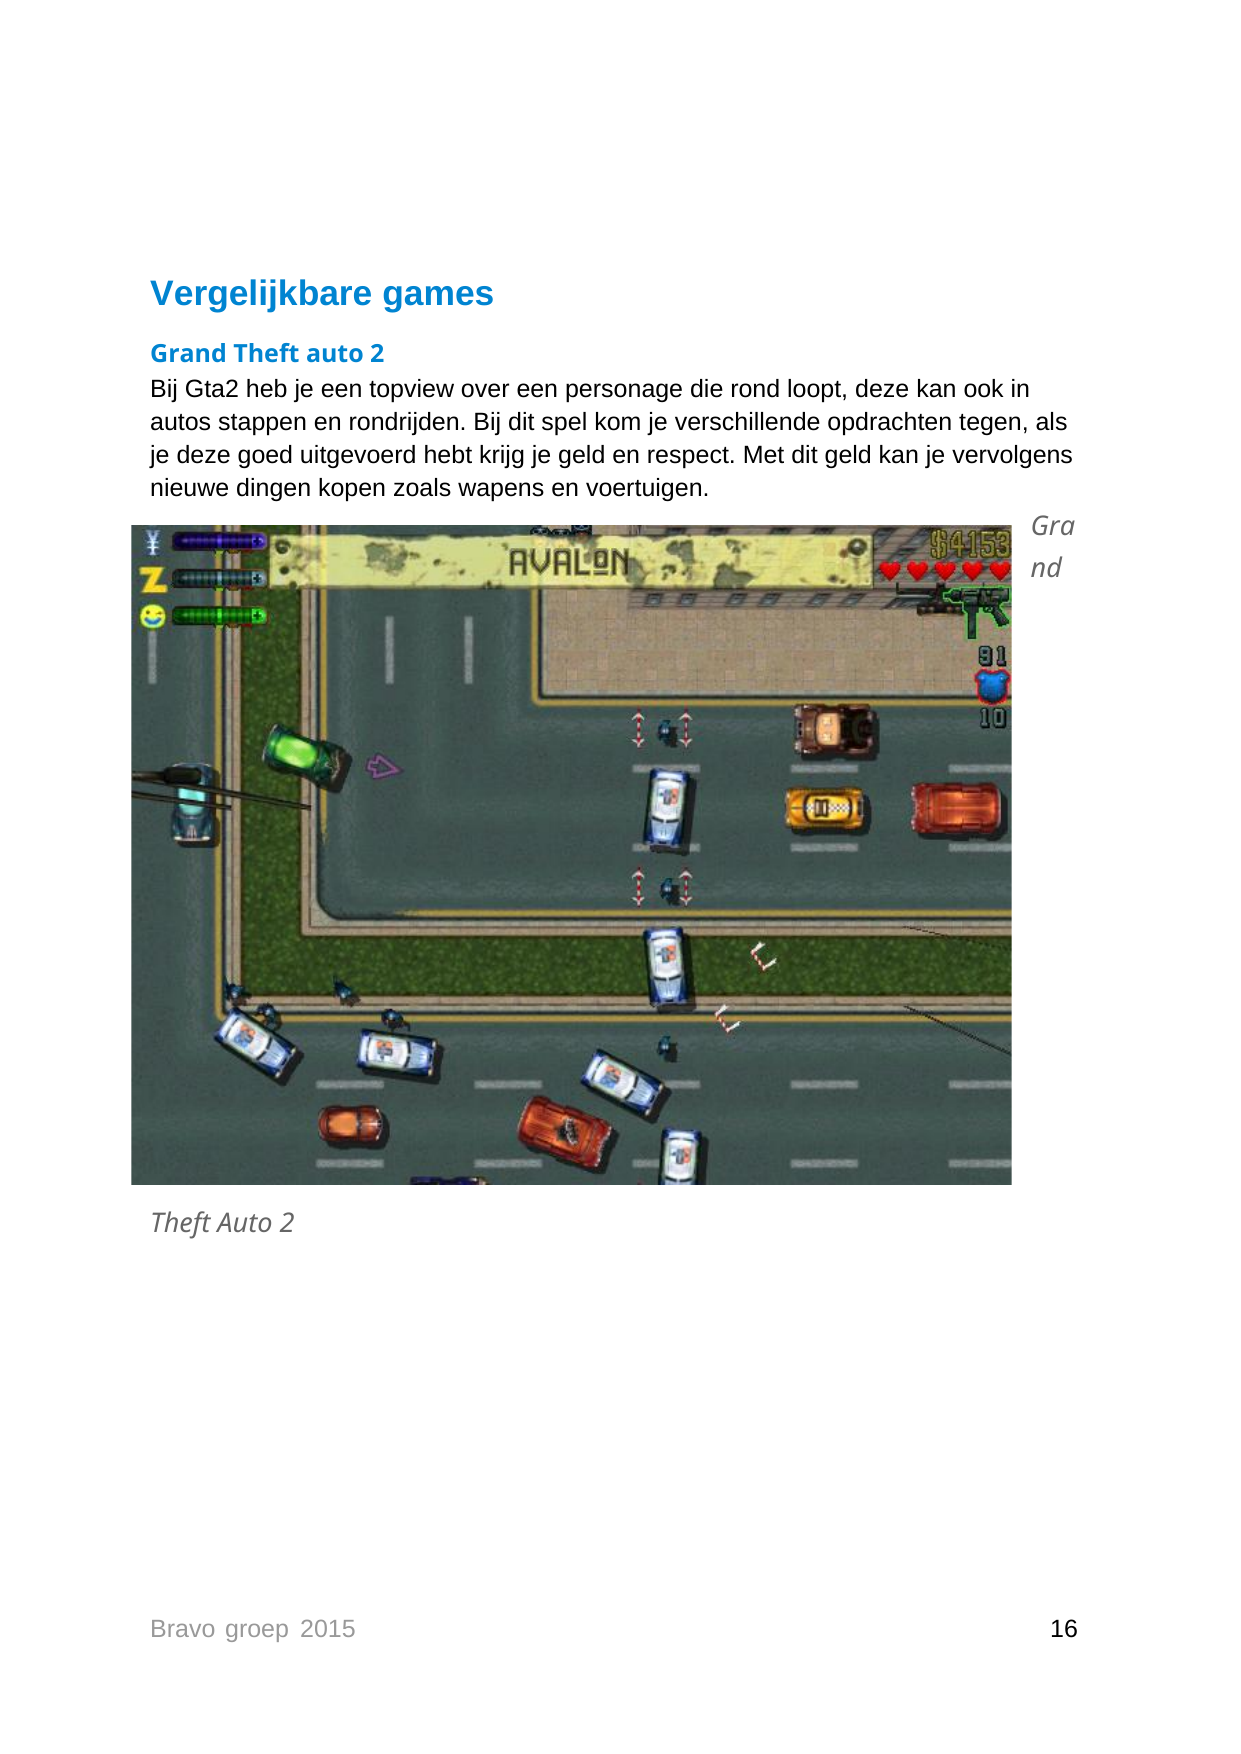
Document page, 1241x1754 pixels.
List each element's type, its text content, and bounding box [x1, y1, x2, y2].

picture [131, 525, 1012, 1185]
subtitle Grand Theft auto 2 [150, 335, 1090, 369]
subtitle Vergelijkbare games [150, 272, 1090, 312]
text Bij Gta2 heb je een topview over een personage die rond loopt, deze kan ook in autos stappen en rondrijden. Bij dit spel kom je verschillende opdrachten tegen, als je deze goed uitgevoerd hebt krijg je geld en respect. Met dit geld kan je vervolgens nieuwe dingen kopen zoals wapens en voertuigen. [150, 374, 1090, 502]
